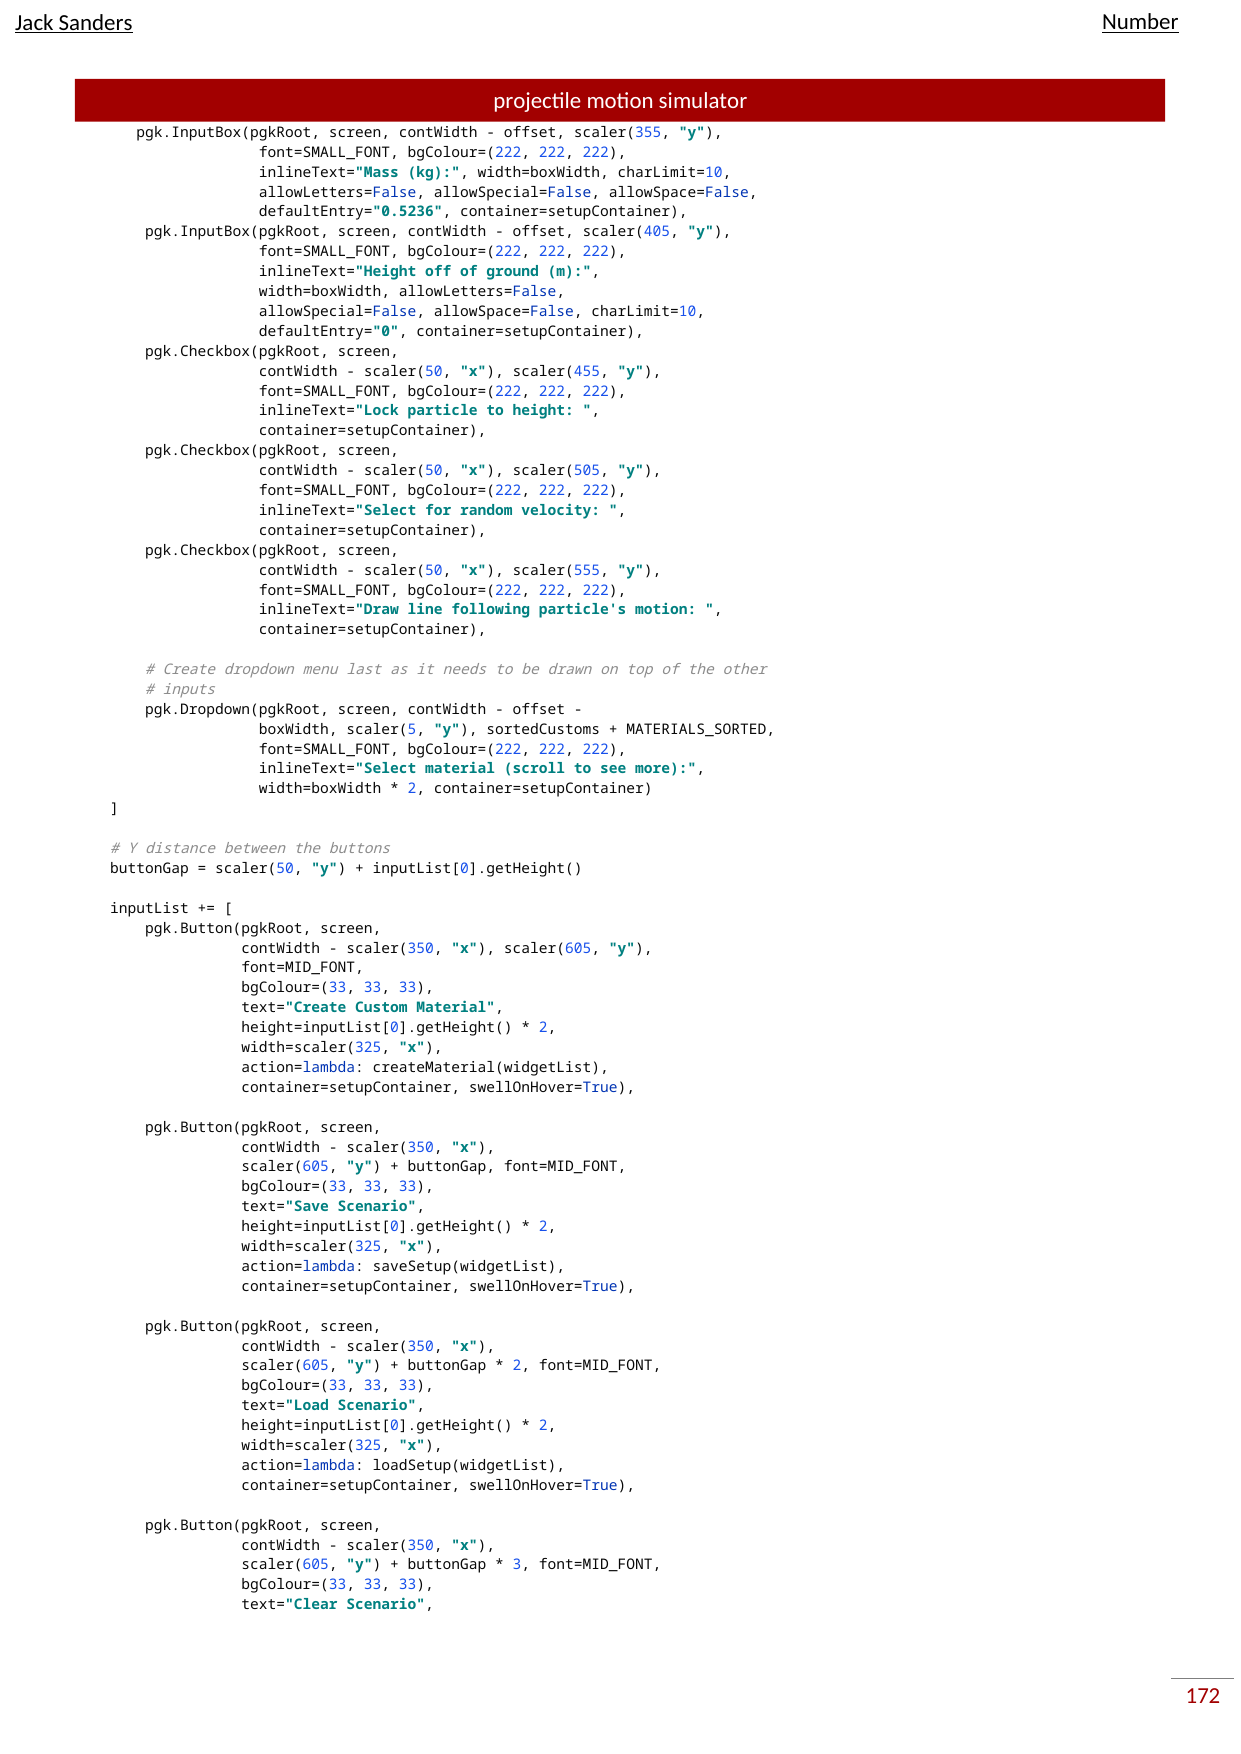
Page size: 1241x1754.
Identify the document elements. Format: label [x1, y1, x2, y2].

text [75, 122, 1165, 1614]
